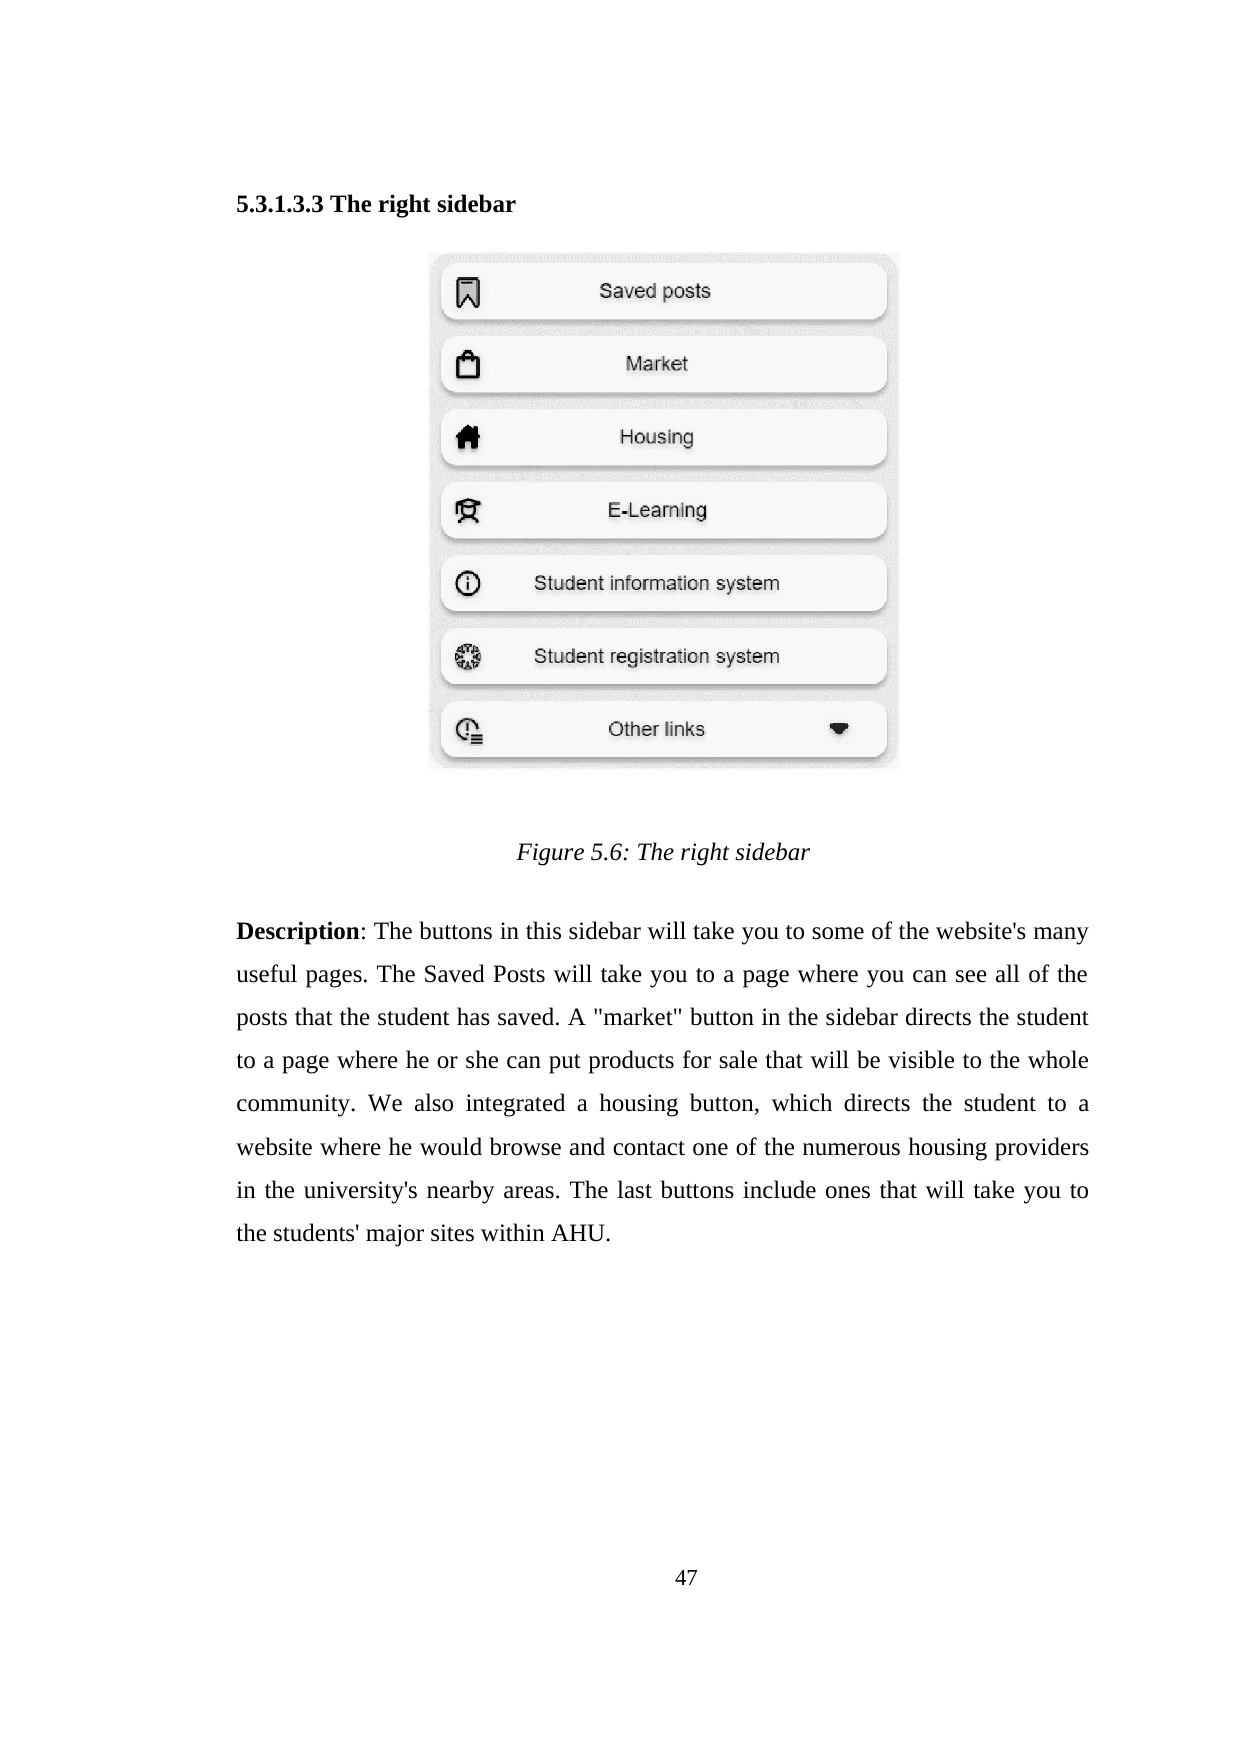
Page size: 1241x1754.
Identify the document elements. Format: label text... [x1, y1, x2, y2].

subtitle The right sidebar [236, 189, 1090, 218]
picture [429, 254, 899, 768]
text Description: The buttons in this sidebar will take you to some of the website's many useful pages. The Saved Posts will take you to a page where you can see all of the posts that the student has saved. A "market" button in the sidebar directs the student to a page where he or she can put products for sale that will be visible to the whole community. We also integrated a housing button, which directs the student to a website where he would browse and contact one of the numerous housing providers in the university's nearby areas. The last buttons include ones that will take you to the students' major sites within AHU. [236, 916, 1090, 1247]
title Figure 5.6: The right sidebar [236, 837, 1090, 866]
